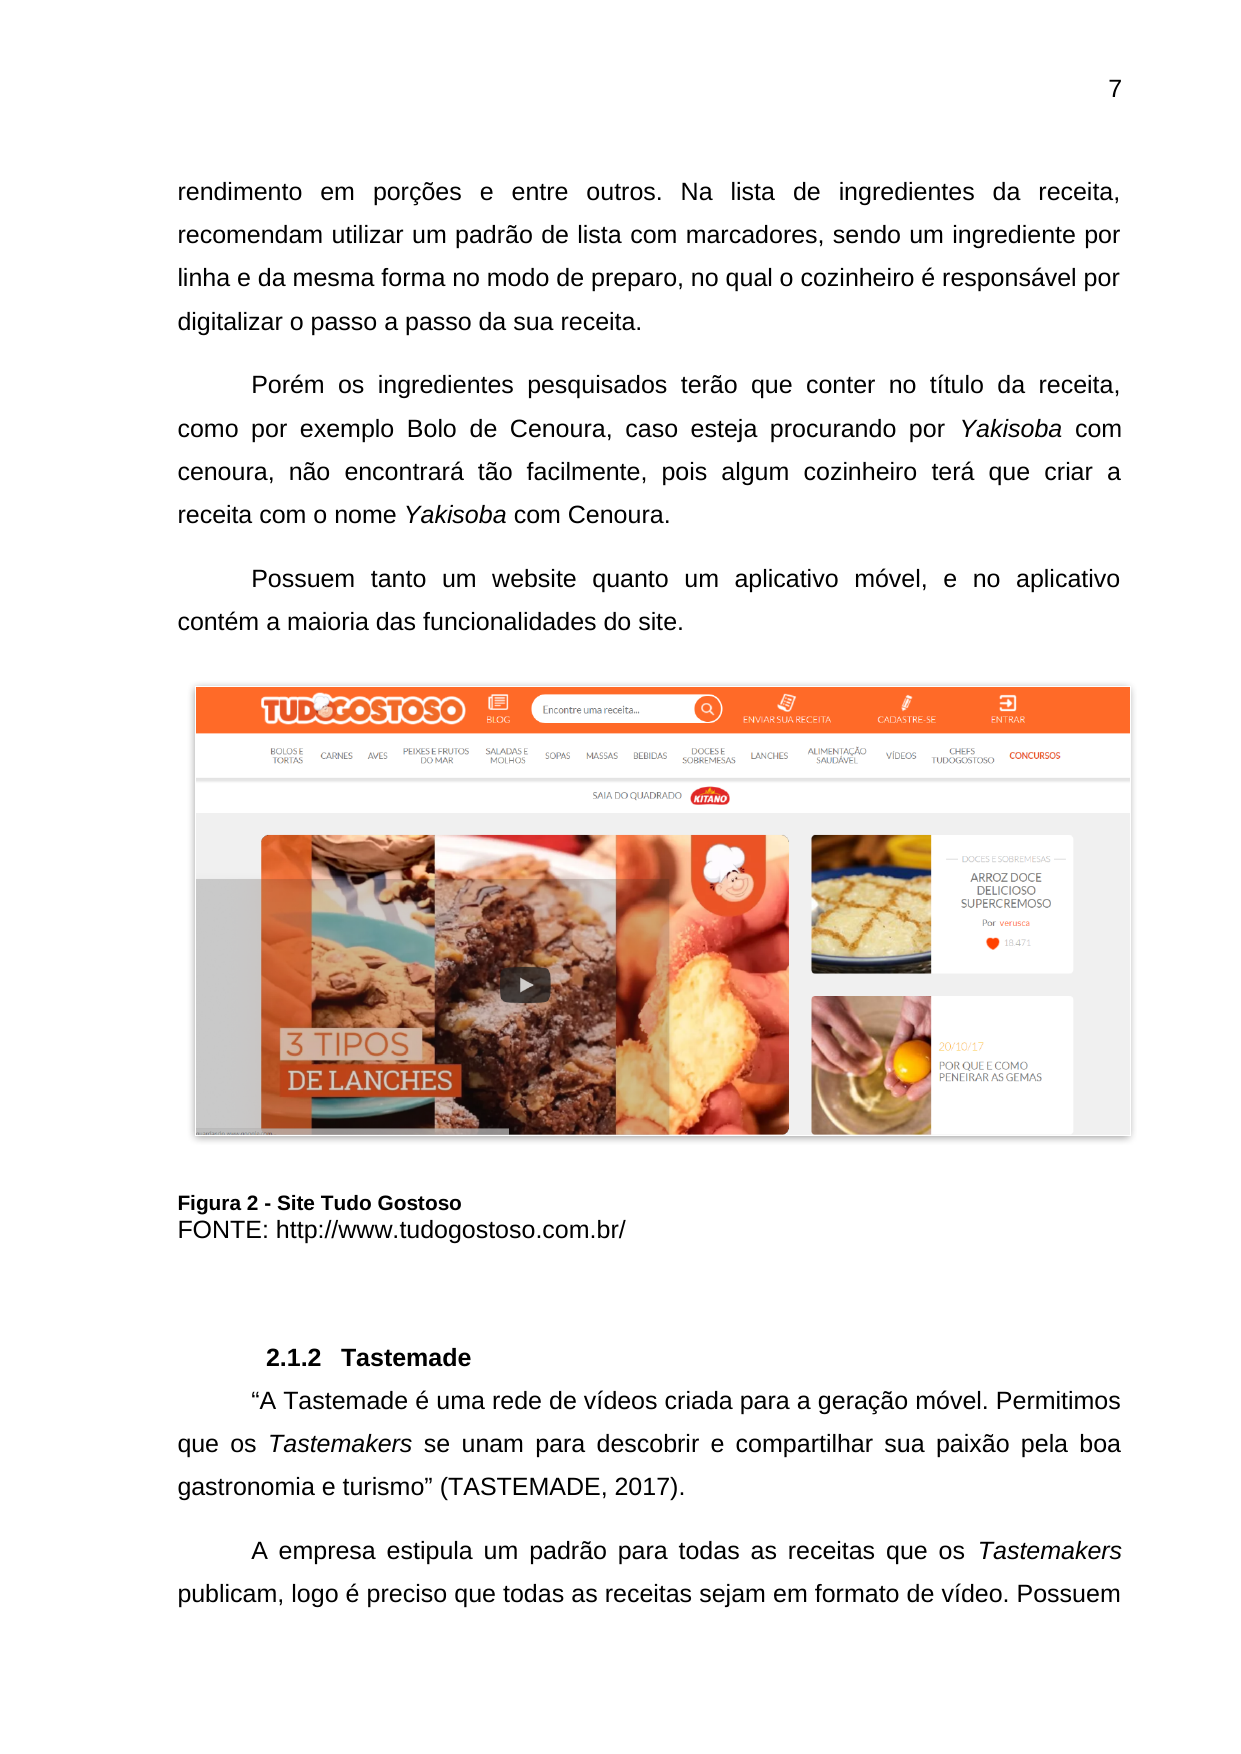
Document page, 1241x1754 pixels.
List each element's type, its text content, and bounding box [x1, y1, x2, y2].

text Figura 2 - Site Tudo Gostoso [177, 1191, 1122, 1214]
text FONTE: http://www.tudogostoso.com.br/ [177, 1214, 1122, 1243]
text “A Tastemade é uma rede de vídeos criada para a geração móvel. Permitimos que os Tastemakers se unam para descobrir e compartilhar sua paixão pela boa gastronomia e turismo” (TASTEMADE, 2017). [177, 1386, 1122, 1501]
subtitle Tastemade [266, 1342, 1122, 1371]
picture [196, 687, 1130, 1135]
text Porém os ingredientes pesquisados terão que conter no título da receita, como por exemplo Bolo de Cenoura, caso esteja procurando por Yakisoba com cenoura, não encontrará tão facilmente, pois algum cozinheiro terá que criar a receita com o nome Yakisoba com Cenoura. [177, 371, 1122, 529]
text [177, 177, 1122, 335]
text Possuem tanto um website quanto um aplicativo móvel, e no aplicativo contém a maioria das funcionalidades do site. [177, 564, 1122, 636]
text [177, 1536, 1122, 1579]
